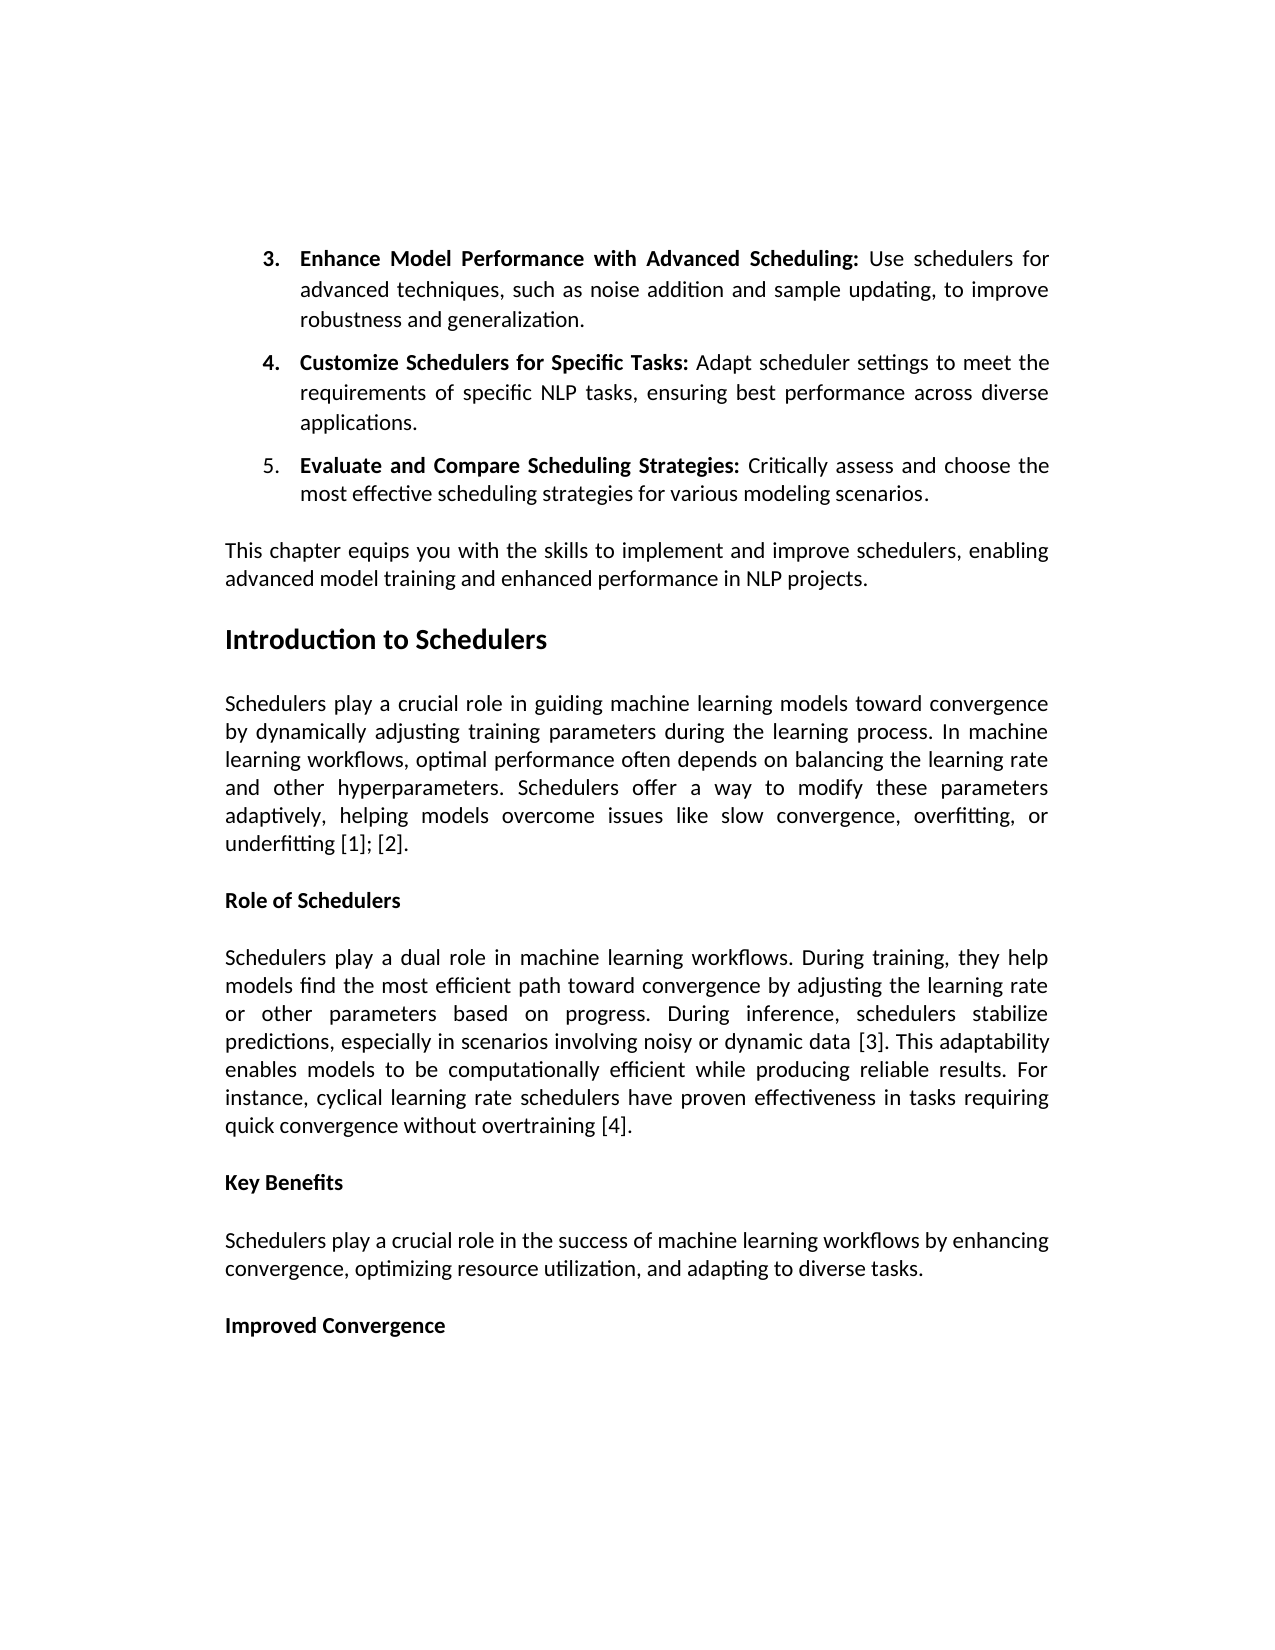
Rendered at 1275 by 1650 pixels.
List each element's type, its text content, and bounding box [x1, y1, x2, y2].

text Schedulers play a crucial role in guiding machine learning models toward convergence by dynamically adjusting training parameters during the learning process. In machine learning workflows, optimal performance often depends on balancing the learning rate and other hyperparameters. Schedulers offer a way to modify these parameters adaptively, helping models overcome issues like slow convergence, overfitting, or underfitting ; . [225, 689, 1050, 857]
text Improved Convergence [225, 1311, 1050, 1339]
subtitle Introduction to Schedulers [225, 621, 1050, 657]
list Evaluate and Compare Scheduling Strategies: Critically assess and choose the most effective scheduling strategies for various modeling scenarios. [262, 451, 1050, 507]
text Schedulers play a crucial role in the success of machine learning workflows by enhancing convergence, optimizing resource utilization, and adapting to diverse tasks. [225, 1226, 1050, 1282]
text Schedulers play a dual role in machine learning workflows. During training, they help models find the most efficient path toward convergence by adjusting the learning rate or other parameters based on progress. During inference, schedulers stabilize predictions, especially in scenarios involving noisy or dynamic data . This adaptability enables models to be computationally efficient while producing reliable results. For instance, cyclical learning rate schedulers have proven effectiveness in tasks requiring quick convergence without overtraining . [225, 943, 1050, 1139]
list Customize Schedulers for Specific Tasks: Adapt scheduler settings to meet the requirements of specific NLP tasks, ensuring best performance across diverse applications. [262, 348, 1050, 436]
list Enhance Model Performance with Advanced Scheduling: Use schedulers for advanced techniques, such as noise addition and sample updating, to improve robustness and generalization. [262, 244, 1050, 333]
text Key Benefits [225, 1168, 1050, 1197]
text Role of Schedulers [225, 886, 1050, 914]
text This chapter equips you with the skills to implement and improve schedulers, enabling advanced model training and enhanced performance in NLP projects. [225, 536, 1050, 592]
